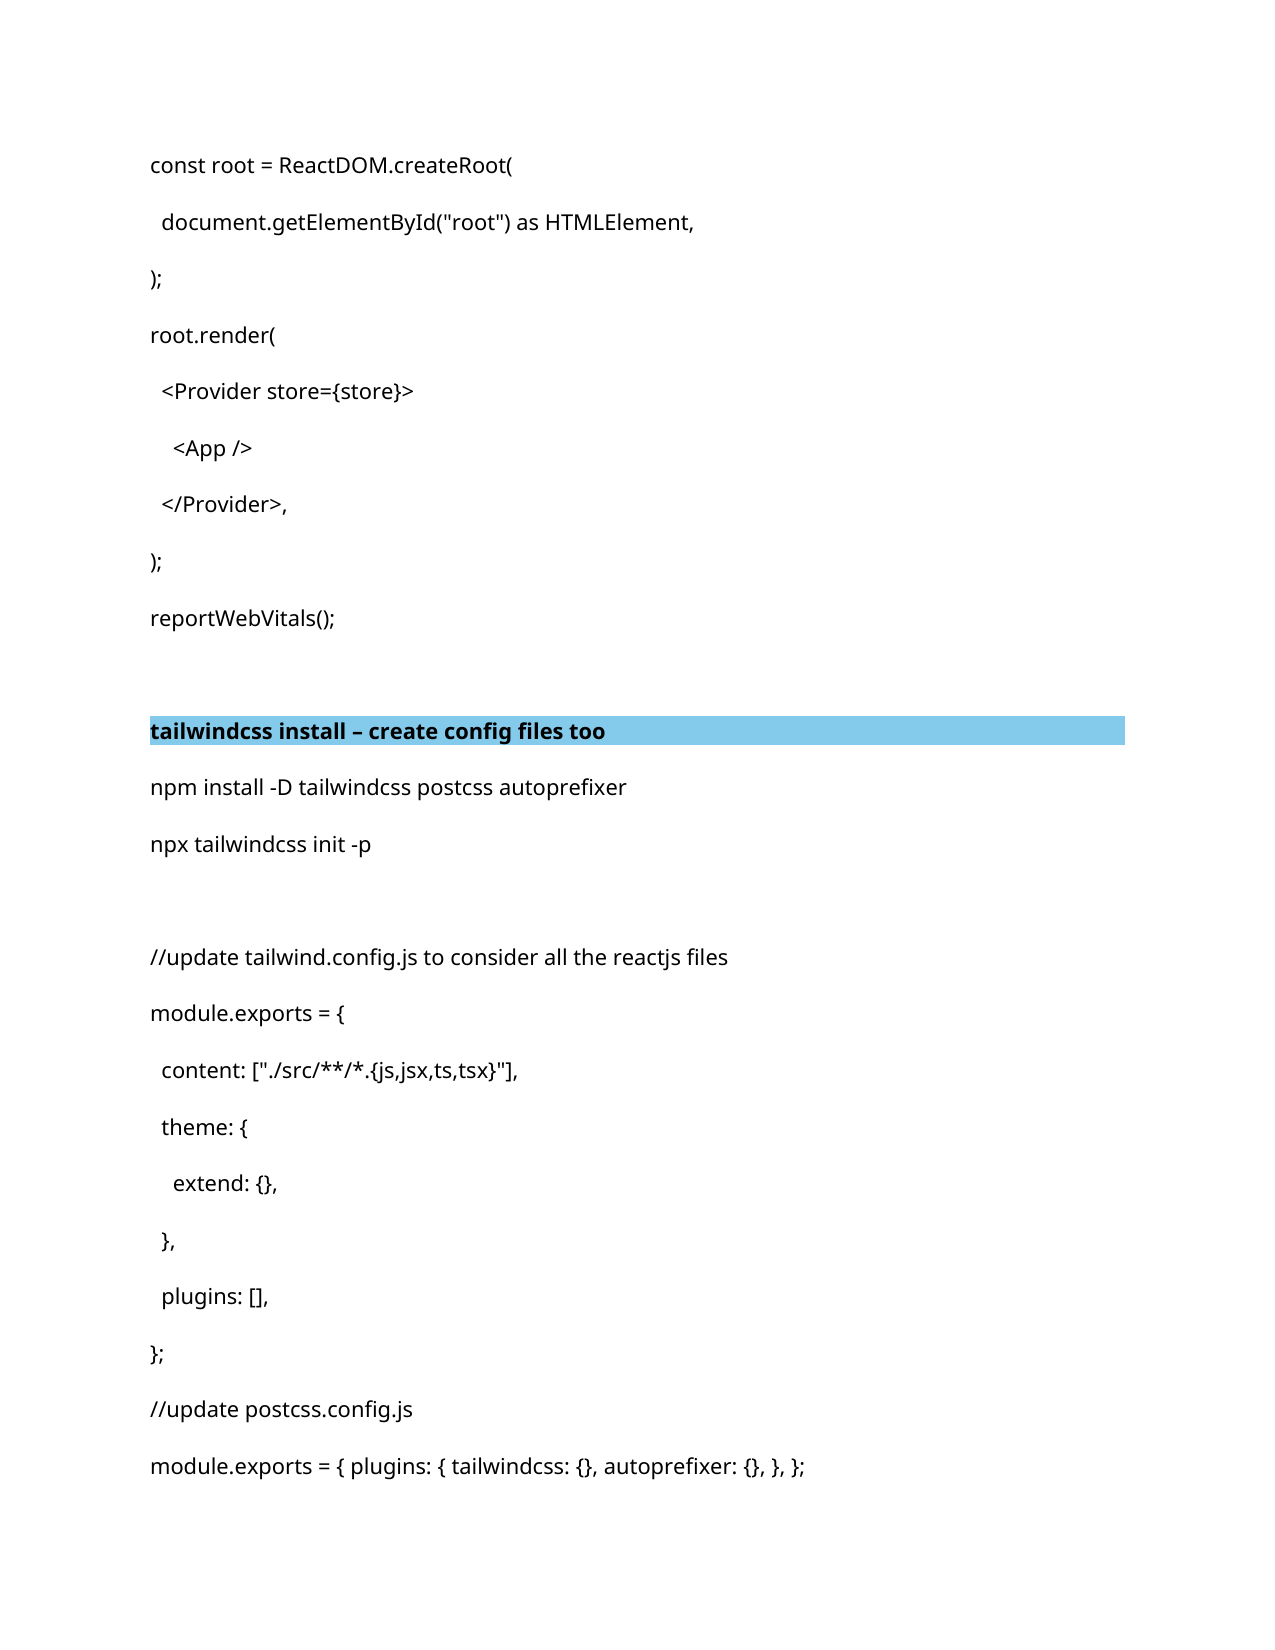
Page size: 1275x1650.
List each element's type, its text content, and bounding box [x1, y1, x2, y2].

text const root = ReactDOM.createRoot( [150, 150, 1125, 180]
text }; [150, 1338, 1125, 1368]
text npx tailwindcss init -p [150, 829, 1125, 858]
text //update tailwind.config.js to consider all the reactjs files [150, 942, 1125, 972]
text <App /> [150, 433, 1125, 463]
text module.exports = { [150, 998, 1125, 1028]
text extend: {}, [150, 1168, 1125, 1198]
text root.render( [150, 320, 1125, 349]
text plugins: [], [150, 1281, 1125, 1311]
text npm install -D tailwindcss postcss autoprefixer [150, 772, 1125, 802]
text reportWebVitals(); [150, 602, 1125, 632]
text <Provider store={store}> [150, 376, 1125, 406]
text //update postcss.config.js [150, 1394, 1125, 1424]
text ); [150, 546, 1125, 576]
text document.getElementById("root") as HTMLElement, [150, 207, 1125, 236]
text content: ["./src/**/*.{js,jsx,ts,tsx}"], [150, 1055, 1125, 1085]
text }, [150, 1225, 1125, 1254]
text module.exports = { plugins: { tailwindcss: {}, autoprefixer: {}, }, }; [150, 1451, 1125, 1481]
text </Provider>, [150, 489, 1125, 519]
text ); [150, 263, 1125, 293]
text theme: { [150, 1112, 1125, 1141]
text tailwindcss install – create config files too [150, 716, 1125, 745]
